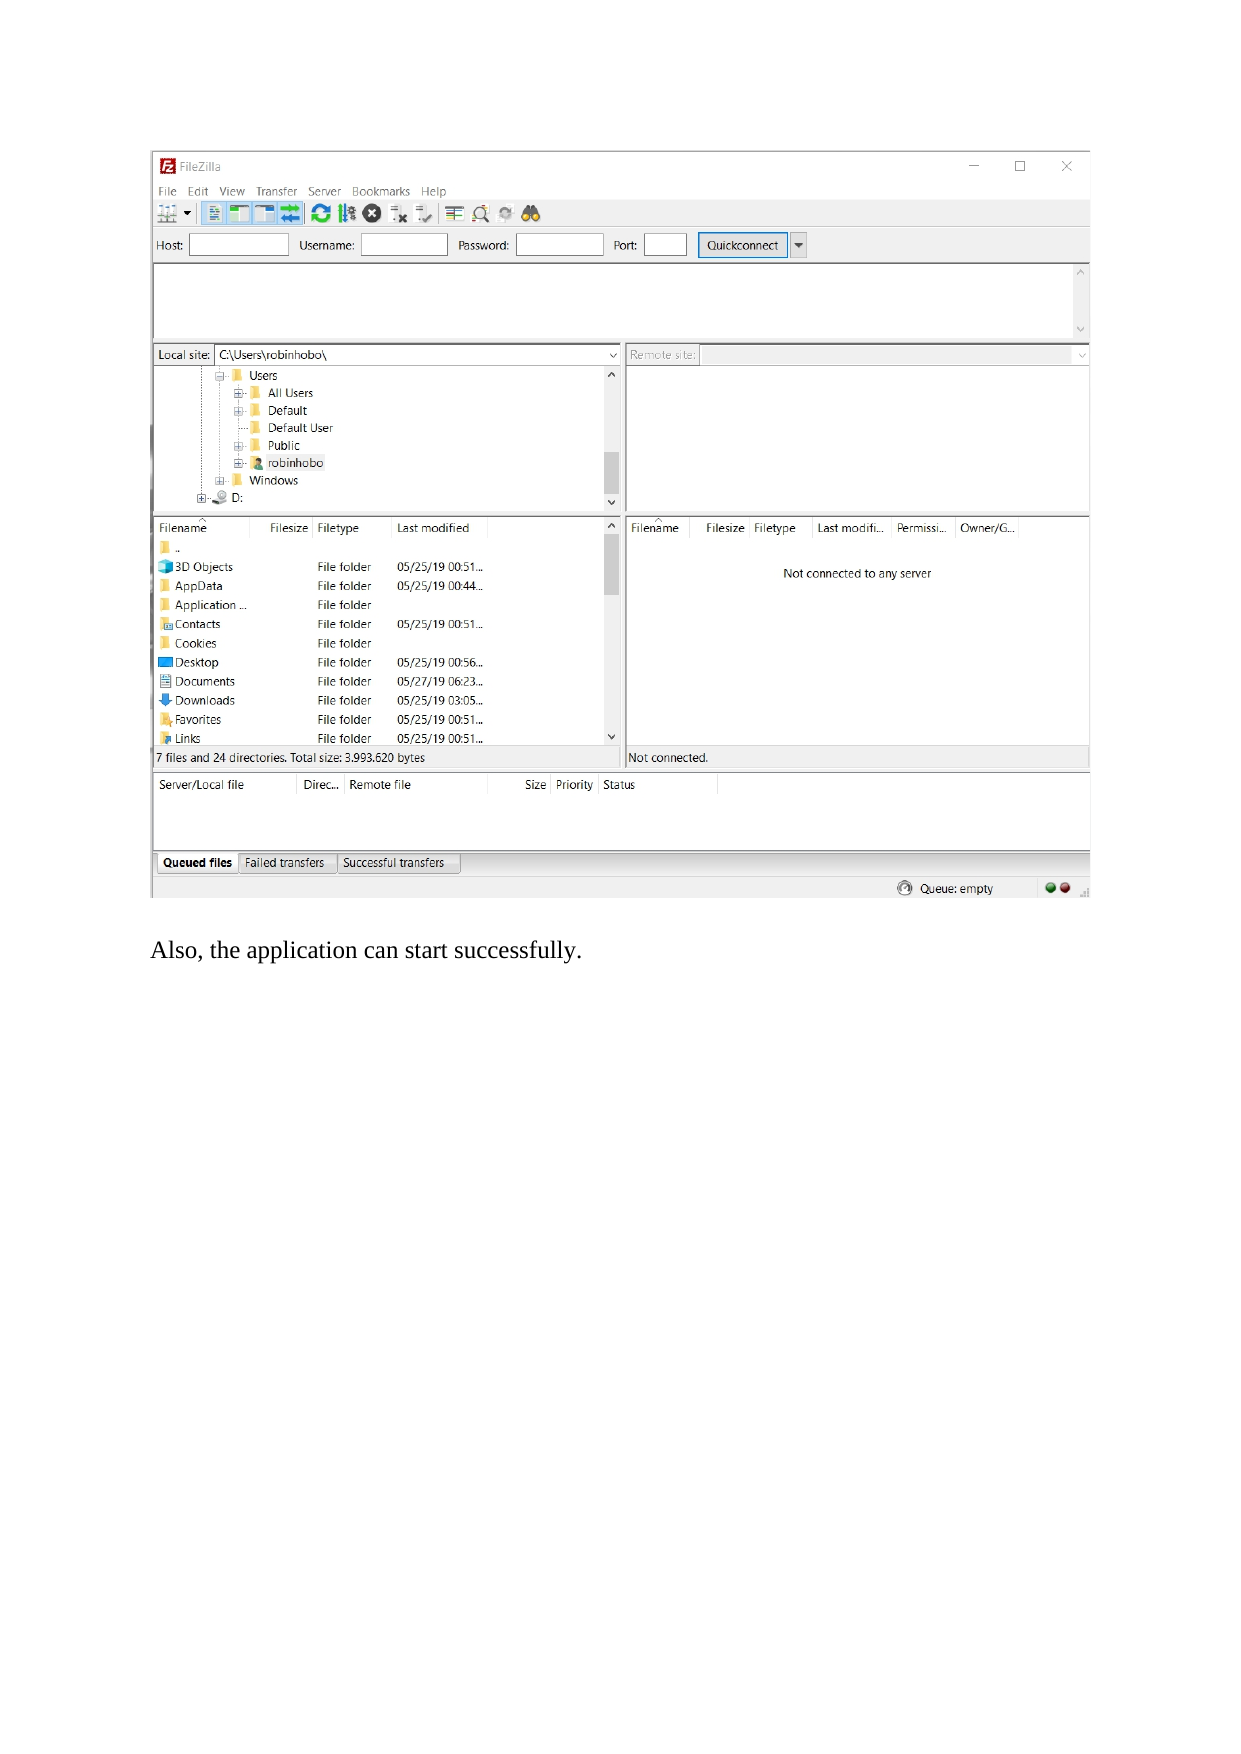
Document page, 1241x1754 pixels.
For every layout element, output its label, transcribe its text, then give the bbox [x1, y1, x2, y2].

picture [150, 150, 1091, 898]
text Also, the application can start successfully. [150, 935, 1090, 964]
